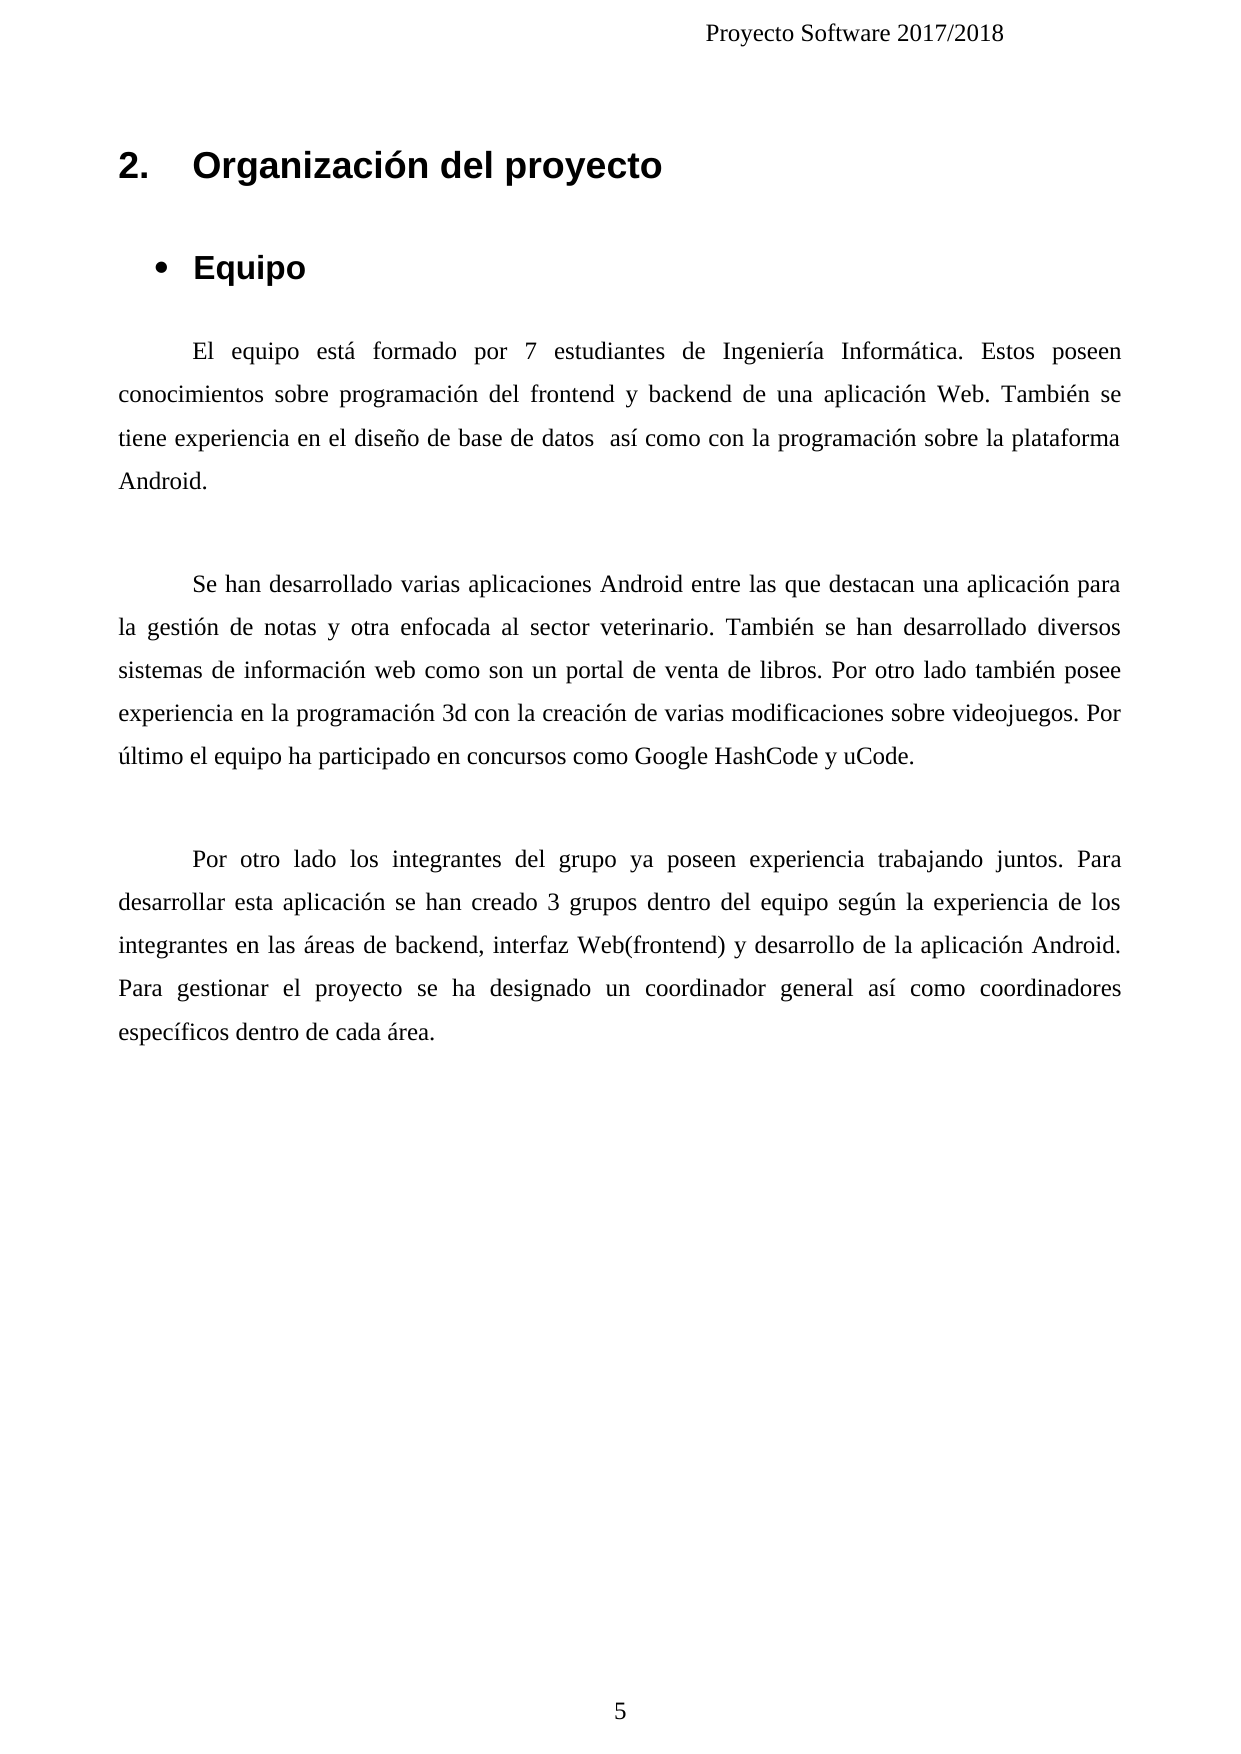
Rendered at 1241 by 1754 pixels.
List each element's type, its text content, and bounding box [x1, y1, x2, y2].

subtitle Equipo [156, 248, 1122, 287]
text Por otro lado los integrantes del grupo ya poseen experiencia trabajando juntos. Para desarrollar esta aplicación se han creado 3 grupos dentro del equipo según la experiencia de los integrantes en las áreas de backend, interfaz Web(frontend) y desarrollo de la aplicación Android. Para gestionar el proyecto se ha designado un coordinador general así como coordinadores específicos dentro de cada área. [118, 844, 1122, 1045]
subtitle Organización del proyecto [118, 143, 1122, 186]
text Se han desarrollado varias aplicaciones Android entre las que destacan una aplicación para la gestión de notas y otra enfocada al sector veterinario. También se han desarrollado diversos sistemas de información web como son un portal de venta de libros. Por otro lado también posee experiencia en la programación 3d con la creación de varias modificaciones sobre videojuegos. Por último el equipo ha participado en concursos como Google HashCode y uCode. [118, 569, 1122, 770]
text El equipo está formado por 7 estudiantes de Ingeniería Informática. Estos poseen conocimientos sobre programación del frontend y backend de una aplicación Web. También se tiene experiencia en el diseño de base de datos así como con la programación sobre la plataforma Android. [118, 336, 1122, 494]
